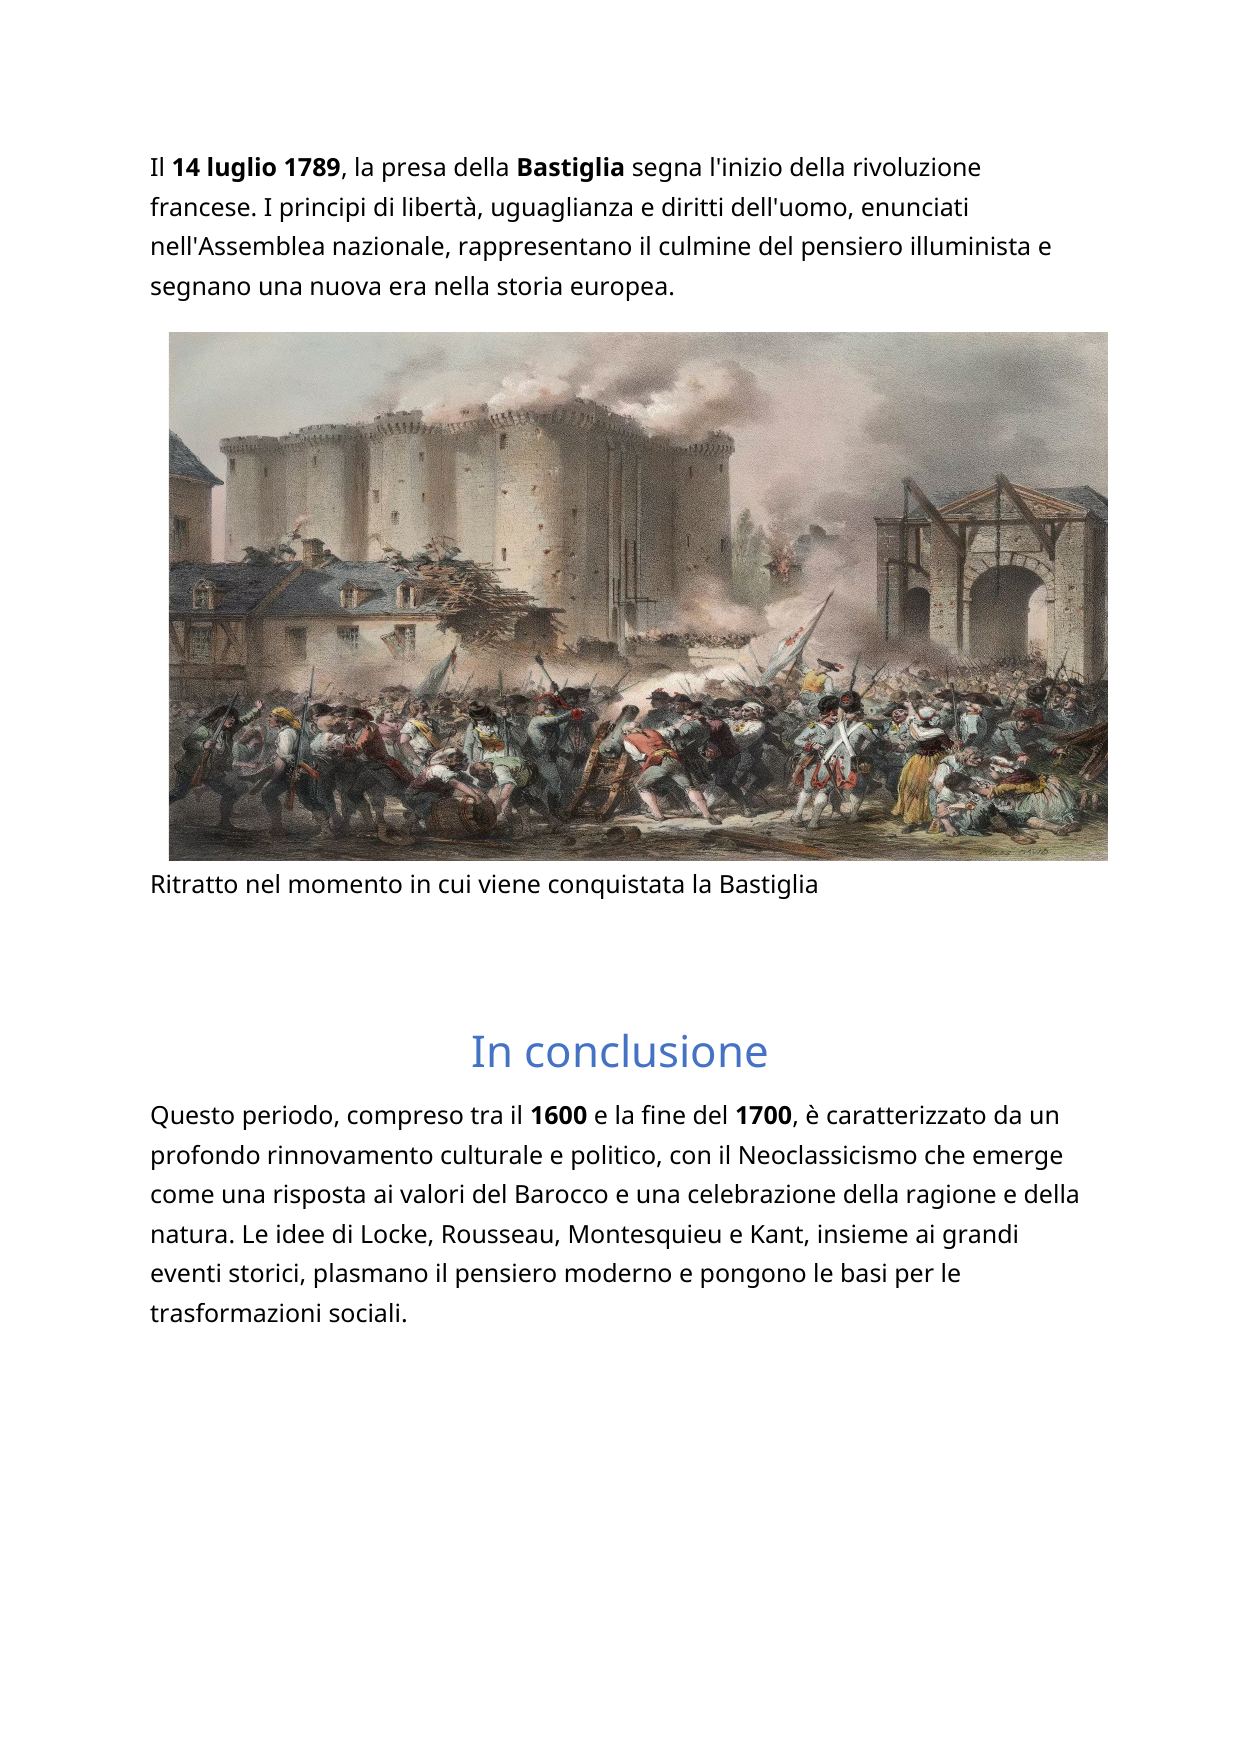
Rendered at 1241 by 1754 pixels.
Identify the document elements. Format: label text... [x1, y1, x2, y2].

text Ritratto nel momento in cui viene conquistata la Bastiglia [150, 333, 1090, 901]
text Il 14 luglio 1789, la presa della Bastiglia segna l'inizio della rivoluzione francese. I principi di libertà, uguaglianza e diritti dell'uomo, enunciati nell'Assemblea nazionale, rappresentano il culmine del pensiero illuminista e segnano una nuova era nella storia europea. [150, 150, 1090, 302]
text Questo periodo, compreso tra il 1600 e la fine del 1700, è caratterizzato da un profondo rinnovamento culturale e politico, con il Neoclassicismo che emerge come una risposta ai valori del Barocco e una celebrazione della ragione e della natura. Le idee di Locke, Rousseau, Montesquieu e Kant, insieme ai grandi eventi storici, plasmano il pensiero moderno e pongono le basi per le trasformazioni sociali. [150, 1098, 1090, 1329]
subtitle In conclusione [150, 1020, 1090, 1080]
